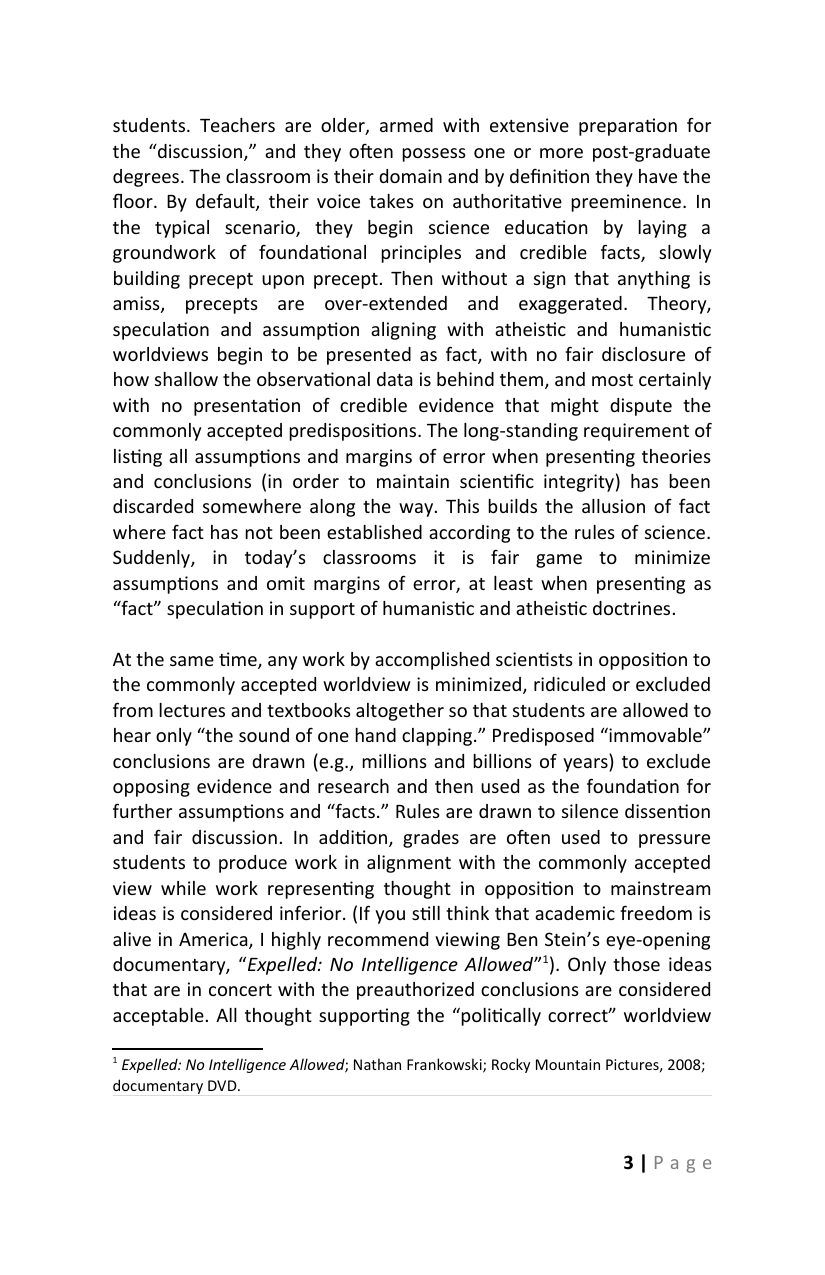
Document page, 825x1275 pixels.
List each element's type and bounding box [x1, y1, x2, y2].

text [112, 646, 712, 1027]
text [112, 112, 712, 621]
